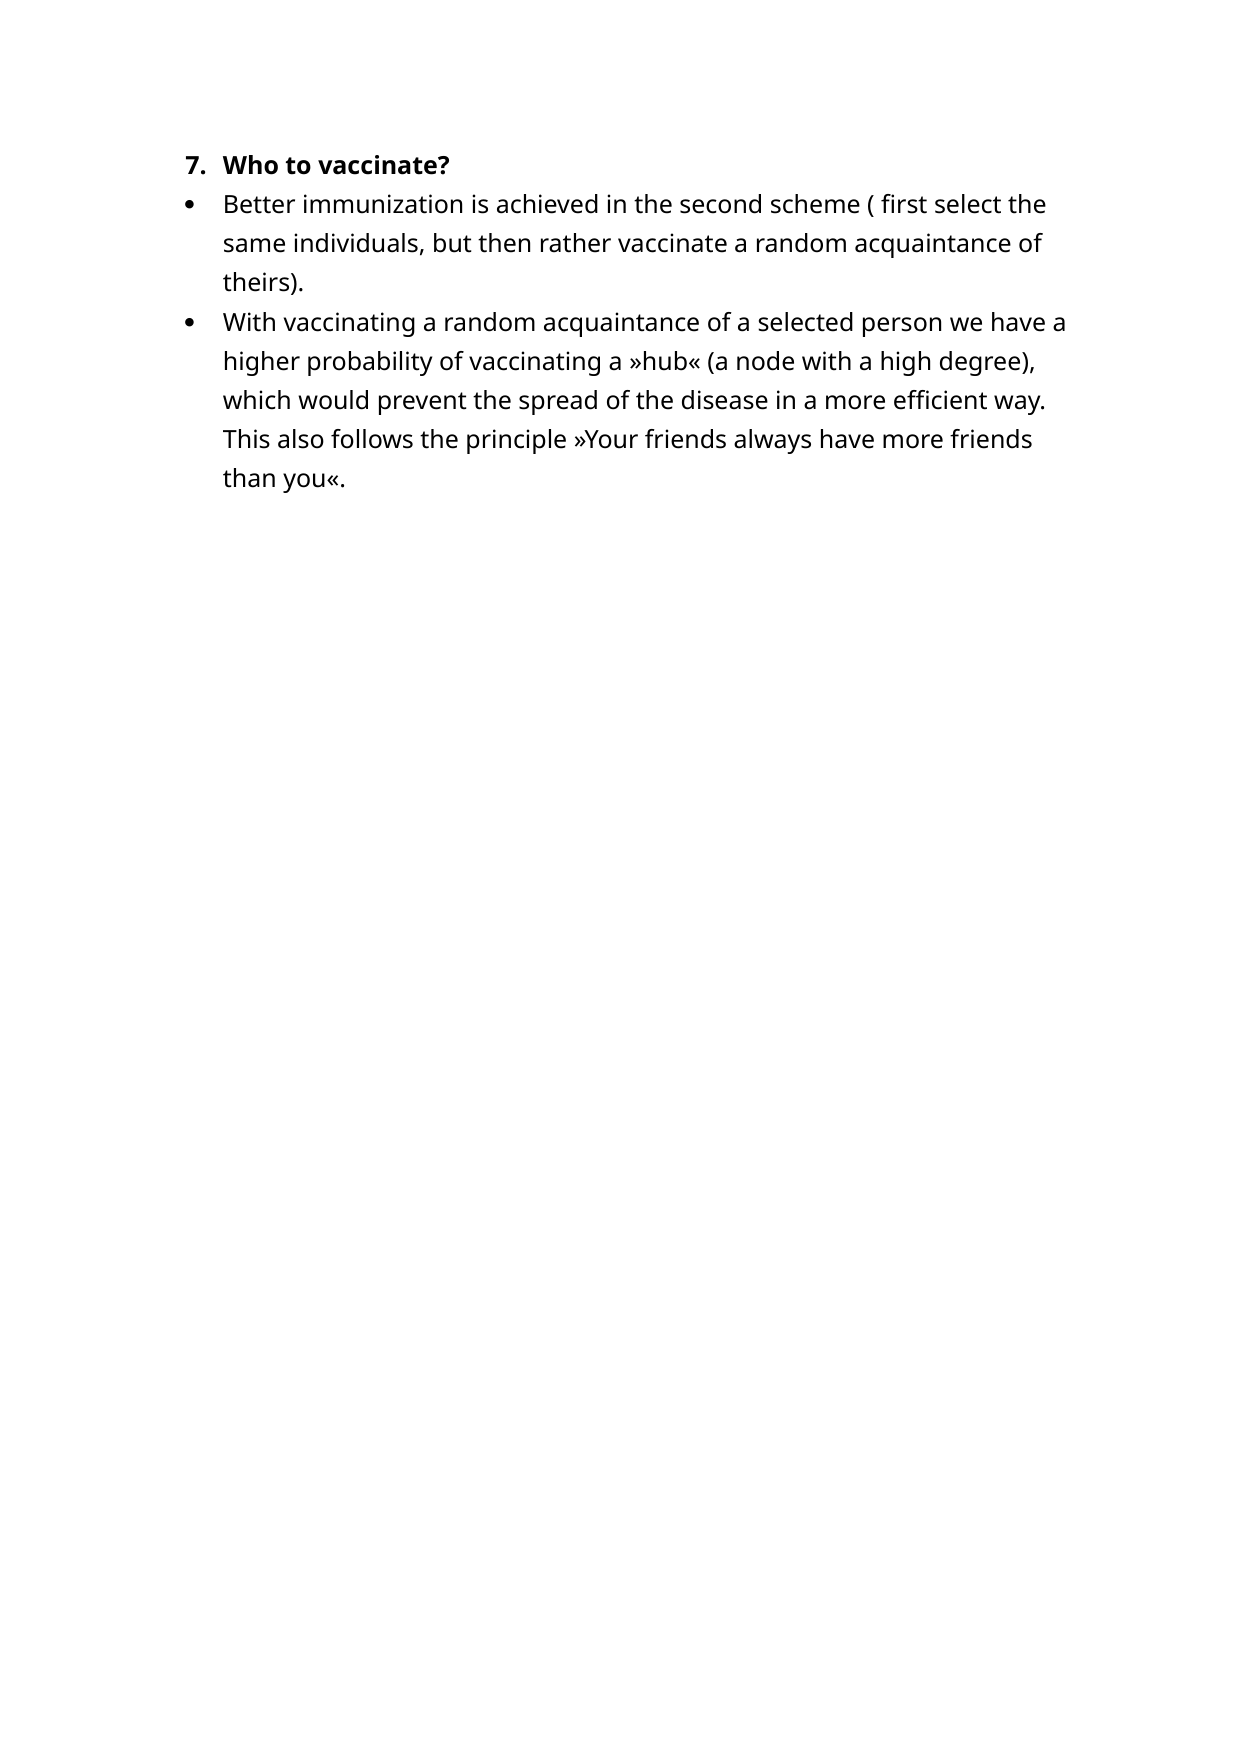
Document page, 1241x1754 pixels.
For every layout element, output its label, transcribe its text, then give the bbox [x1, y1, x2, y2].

list With vaccinating a random acquaintance of a selected person we have a higher probability of vaccinating a »hub« (a node with a high degree), which would prevent the spread of the disease in a more efficient way. This also follows the principle »Your friends always have more friends than you«. [185, 304, 1093, 495]
list Better immunization is achieved in the second scheme ( first select the same individuals, but then rather vaccinate a random acquaintance of theirs). [185, 187, 1093, 299]
list Who to vaccinate? [185, 148, 1093, 182]
